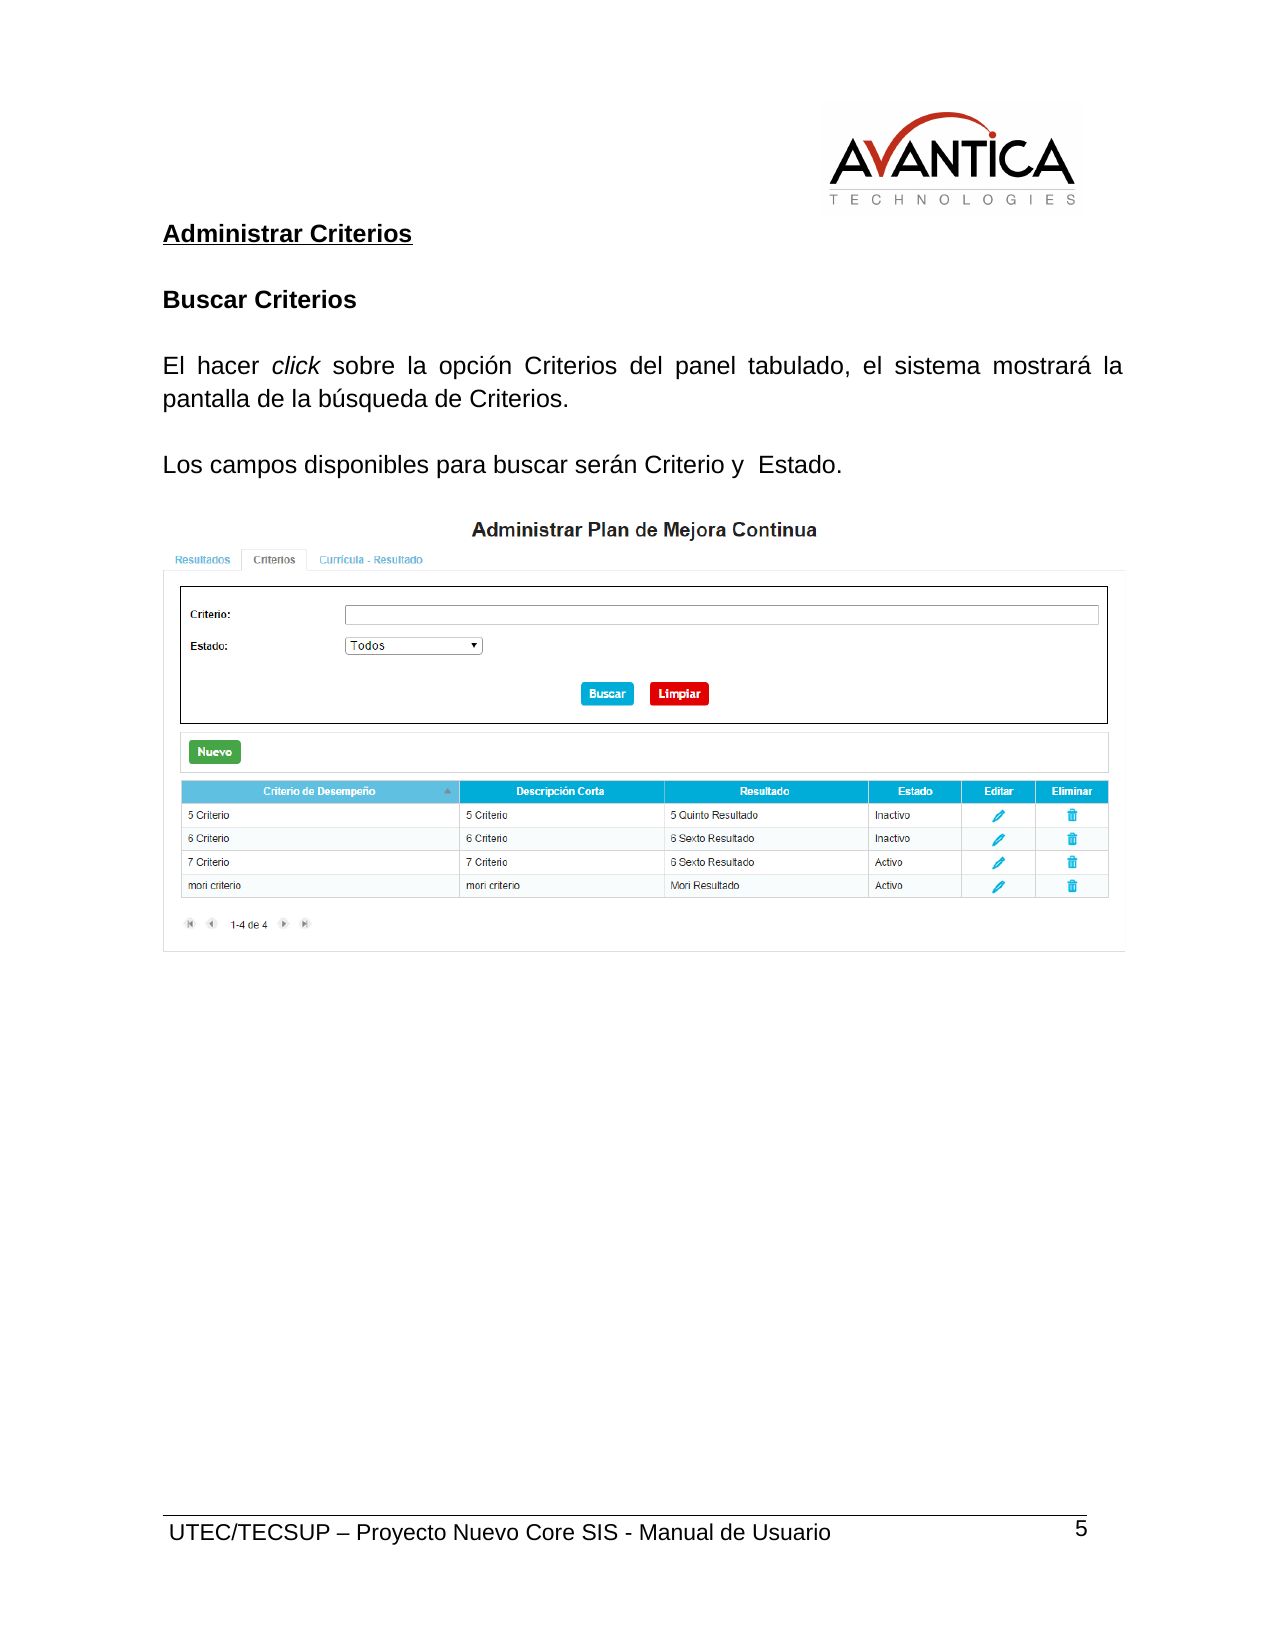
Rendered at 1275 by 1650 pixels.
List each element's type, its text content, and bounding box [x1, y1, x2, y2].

picture [162, 516, 1125, 956]
text Buscar Criterios [162, 285, 1125, 314]
text El hacer click sobre la opción Criterios del panel tabulado, el sistema mostrará la pantalla de la búsqueda de Criterios. [162, 351, 1125, 413]
text Los campos disponibles para buscar serán Criterio y Estado. [162, 450, 1125, 479]
text Administrar Criterios [162, 219, 1125, 248]
picture [820, 101, 1084, 215]
